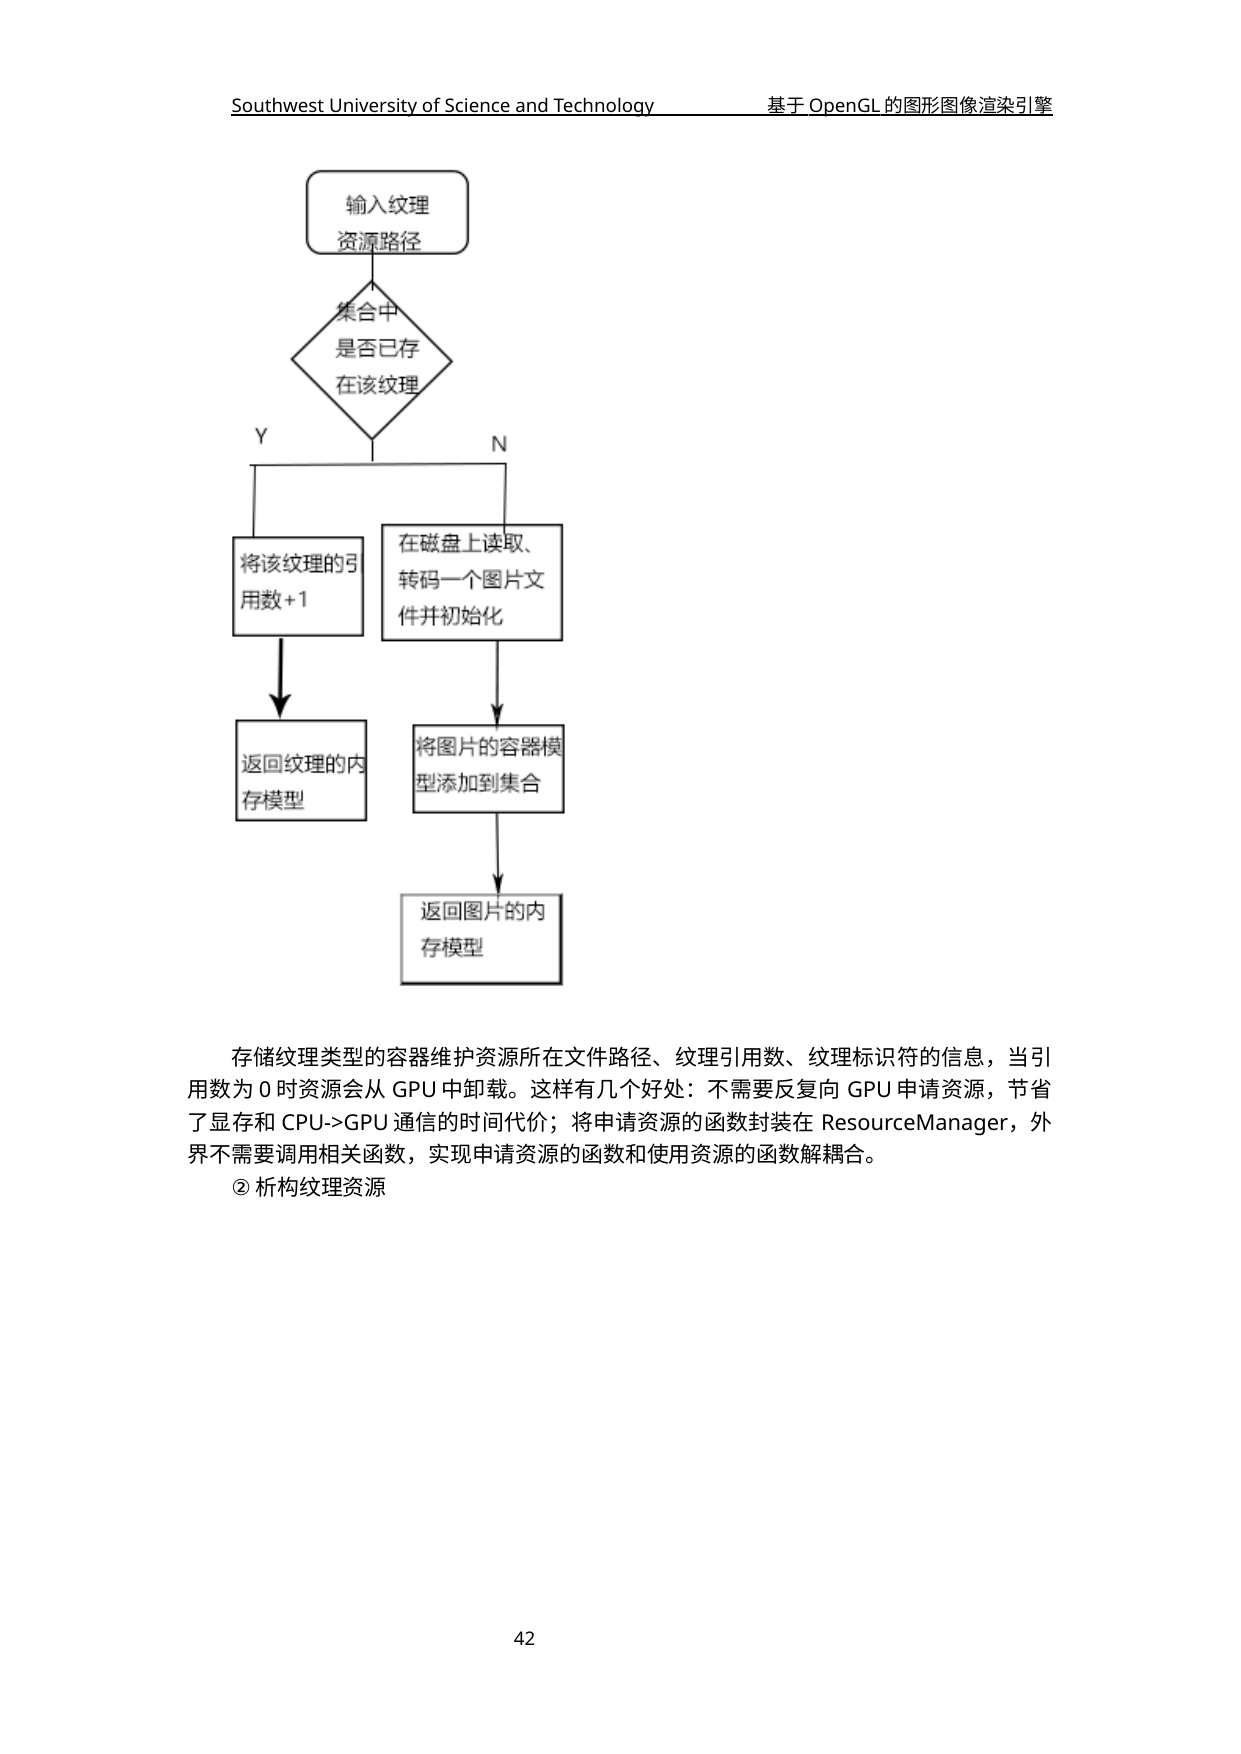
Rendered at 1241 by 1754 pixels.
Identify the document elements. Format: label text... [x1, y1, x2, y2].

text 存储纹理类型的容器维护资源所在文件路径、纹理引用数、纹理标识符的信息，当引用数为0时资源会从GPU中卸载。这样有几个好处：不需要反复向GPU申请资源，节省了显存和CPU->GPU通信的时间代价；将申请资源的函数封装在ResourceManager，外界不需要调用相关函数，实现申请资源的函数和使用资源的函数解耦合。 [187, 1039, 1053, 1169]
picture [231, 162, 568, 1022]
text ②析构纹理资源 [187, 1169, 1053, 1202]
